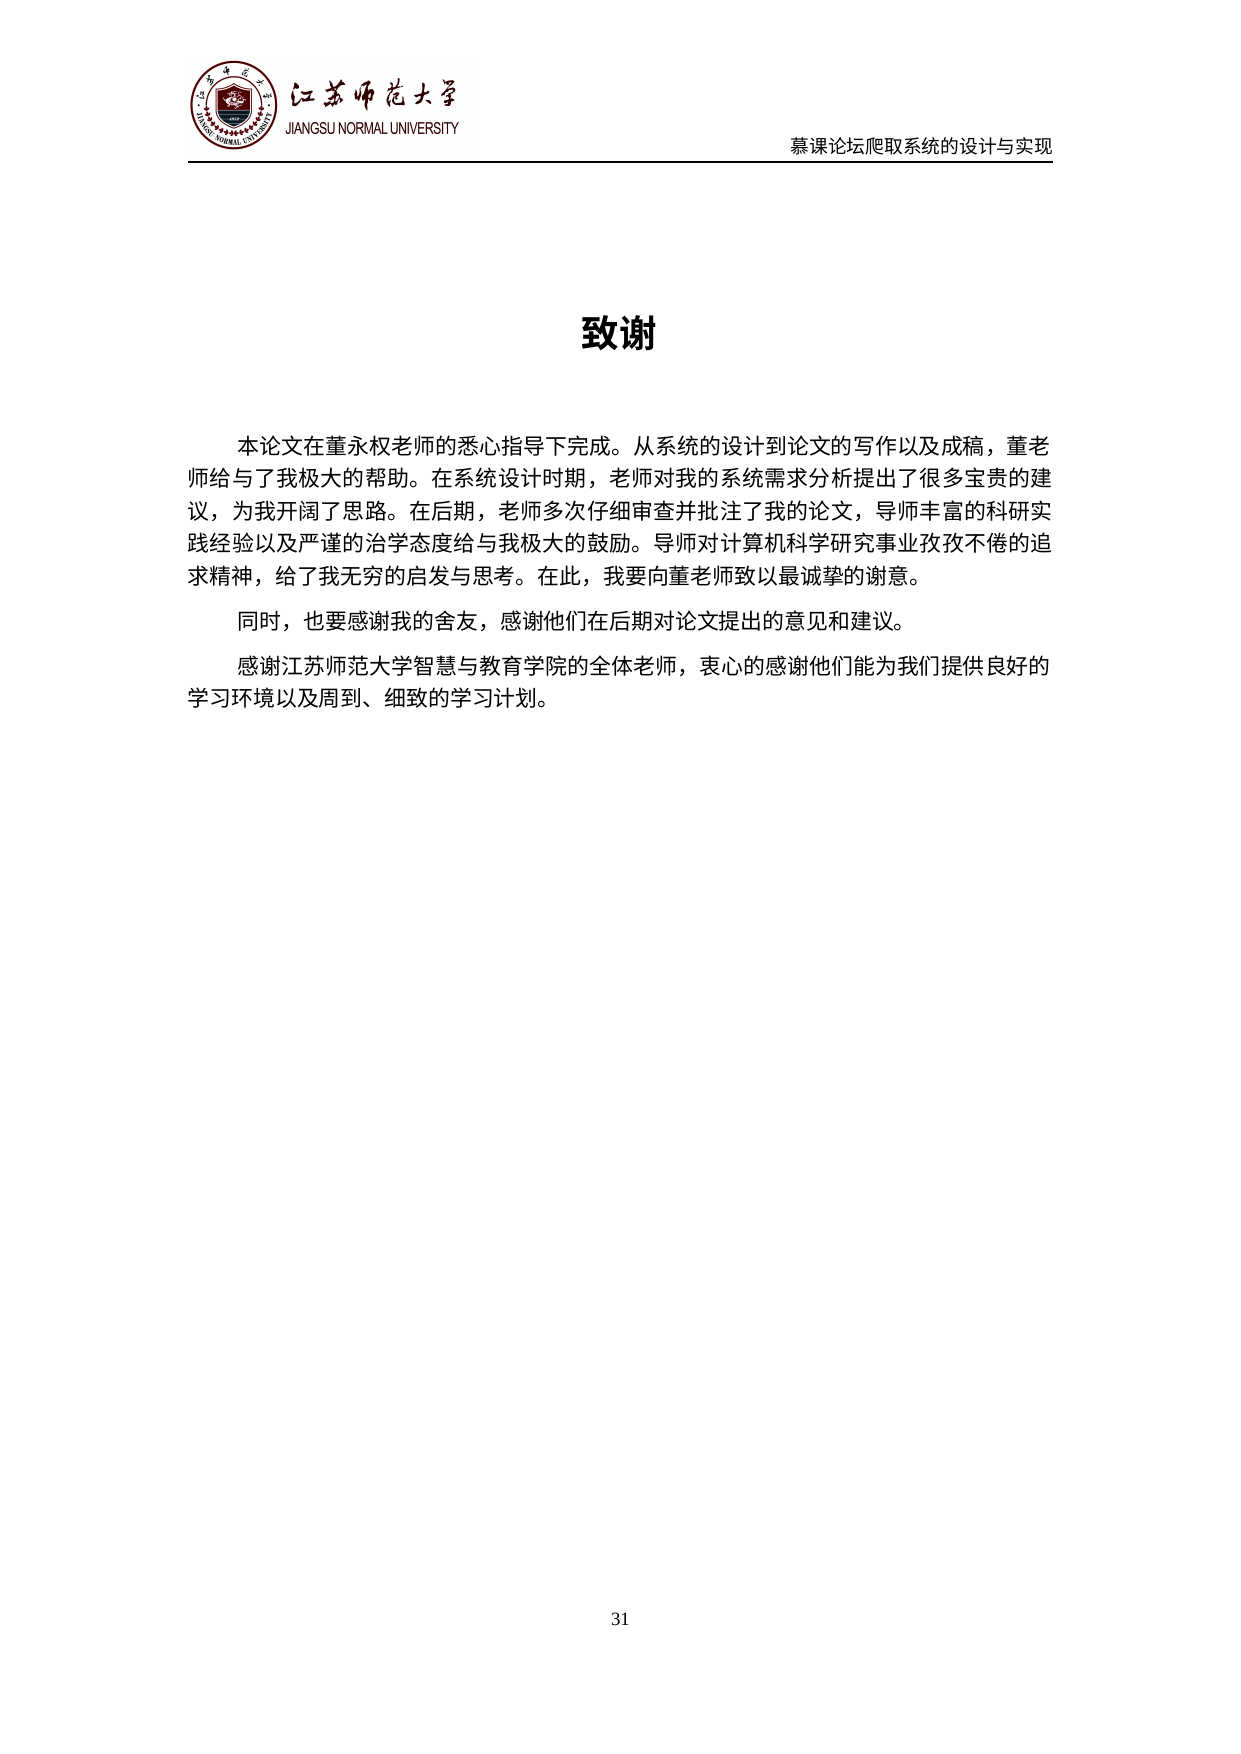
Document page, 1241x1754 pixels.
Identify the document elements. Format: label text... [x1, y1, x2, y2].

text 致谢 [187, 298, 1050, 363]
text 本论文在老师的悉心指导下完成。从系统的设计到论文的写作以及成稿，董老师给与了我极大的帮助。在系统设计时期，老师对我的系统需求分析提出了很多宝贵的建议，为我开阔了思路。在后期，老师多次仔细审查并批注了我的论文，导师丰富的科研实践经验以及严谨的治学态度给与我极大的鼓励。导师对计算机科学研究事业孜孜不倦的追求精神，给了我无穷的启发与思考。在此，我要向董老师致以最诚挚的谢意。 [187, 428, 1053, 591]
picture [187, 57, 476, 154]
text 同时，也要感谢我的舍友，感谢他们在后期对论文提出的意见和建议。 [187, 603, 1053, 636]
text 感谢江苏师范大学智慧与教育学院的全体老师，衷心的感谢他们能为我们提供良好的学习环境以及周到、细致的学习计划。 [187, 648, 1053, 713]
